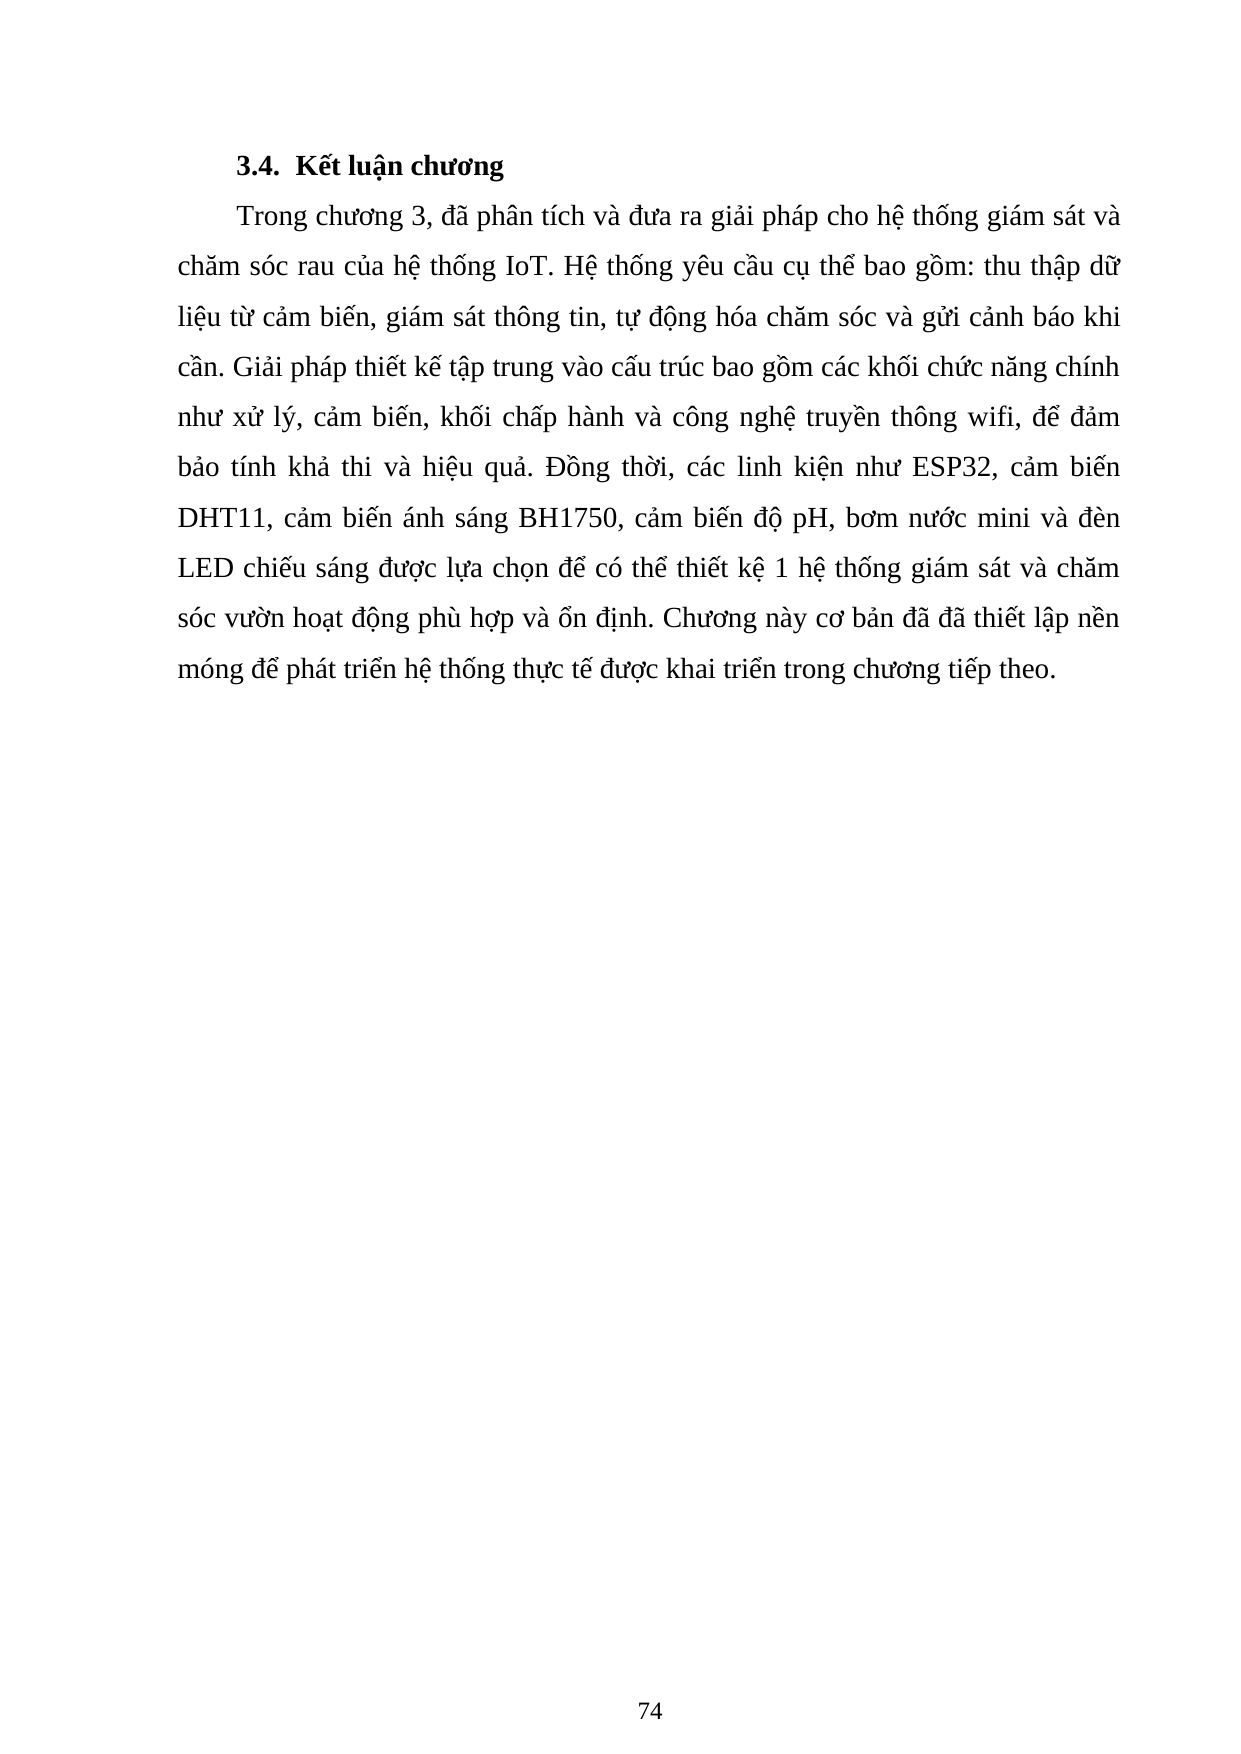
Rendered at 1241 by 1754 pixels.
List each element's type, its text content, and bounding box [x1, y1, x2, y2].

text Trong chương 3, đã phân tích và đưa ra giải pháp cho hệ thống giám sát và chăm sóc rau của hệ thống IoT. Hệ thống yêu cầu cụ thể bao gồm: thu thập dữ liệu từ cảm biến, giám sát thông tin, tự động hóa chăm sóc và gửi cảnh báo khi cần. Giải pháp thiết kế tập trung vào cấu trúc bao gồm các khối chức năng chính như xử lý, cảm biến, khối chấp hành và công nghệ truyền thông wifi, để đảm bảo tính khả thi và hiệu quả. Đồng thời, các linh kiện như ESP32, cảm biến DHT11, cảm biến ánh sáng BH1750, cảm biến độ pH, bơm nước mini và đèn LED chiếu sáng được lựa chọn để có thể thiết kệ 1 hệ thống giám sát và chăm sóc vườn hoạt động phù hợp và ổn định. Chương này cơ bản đã đã thiết lập nền móng để phát triển hệ thống thực tế được khai triển trong chương tiếp theo. [177, 198, 1122, 684]
subtitle Kết luận chương [236, 148, 1122, 181]
